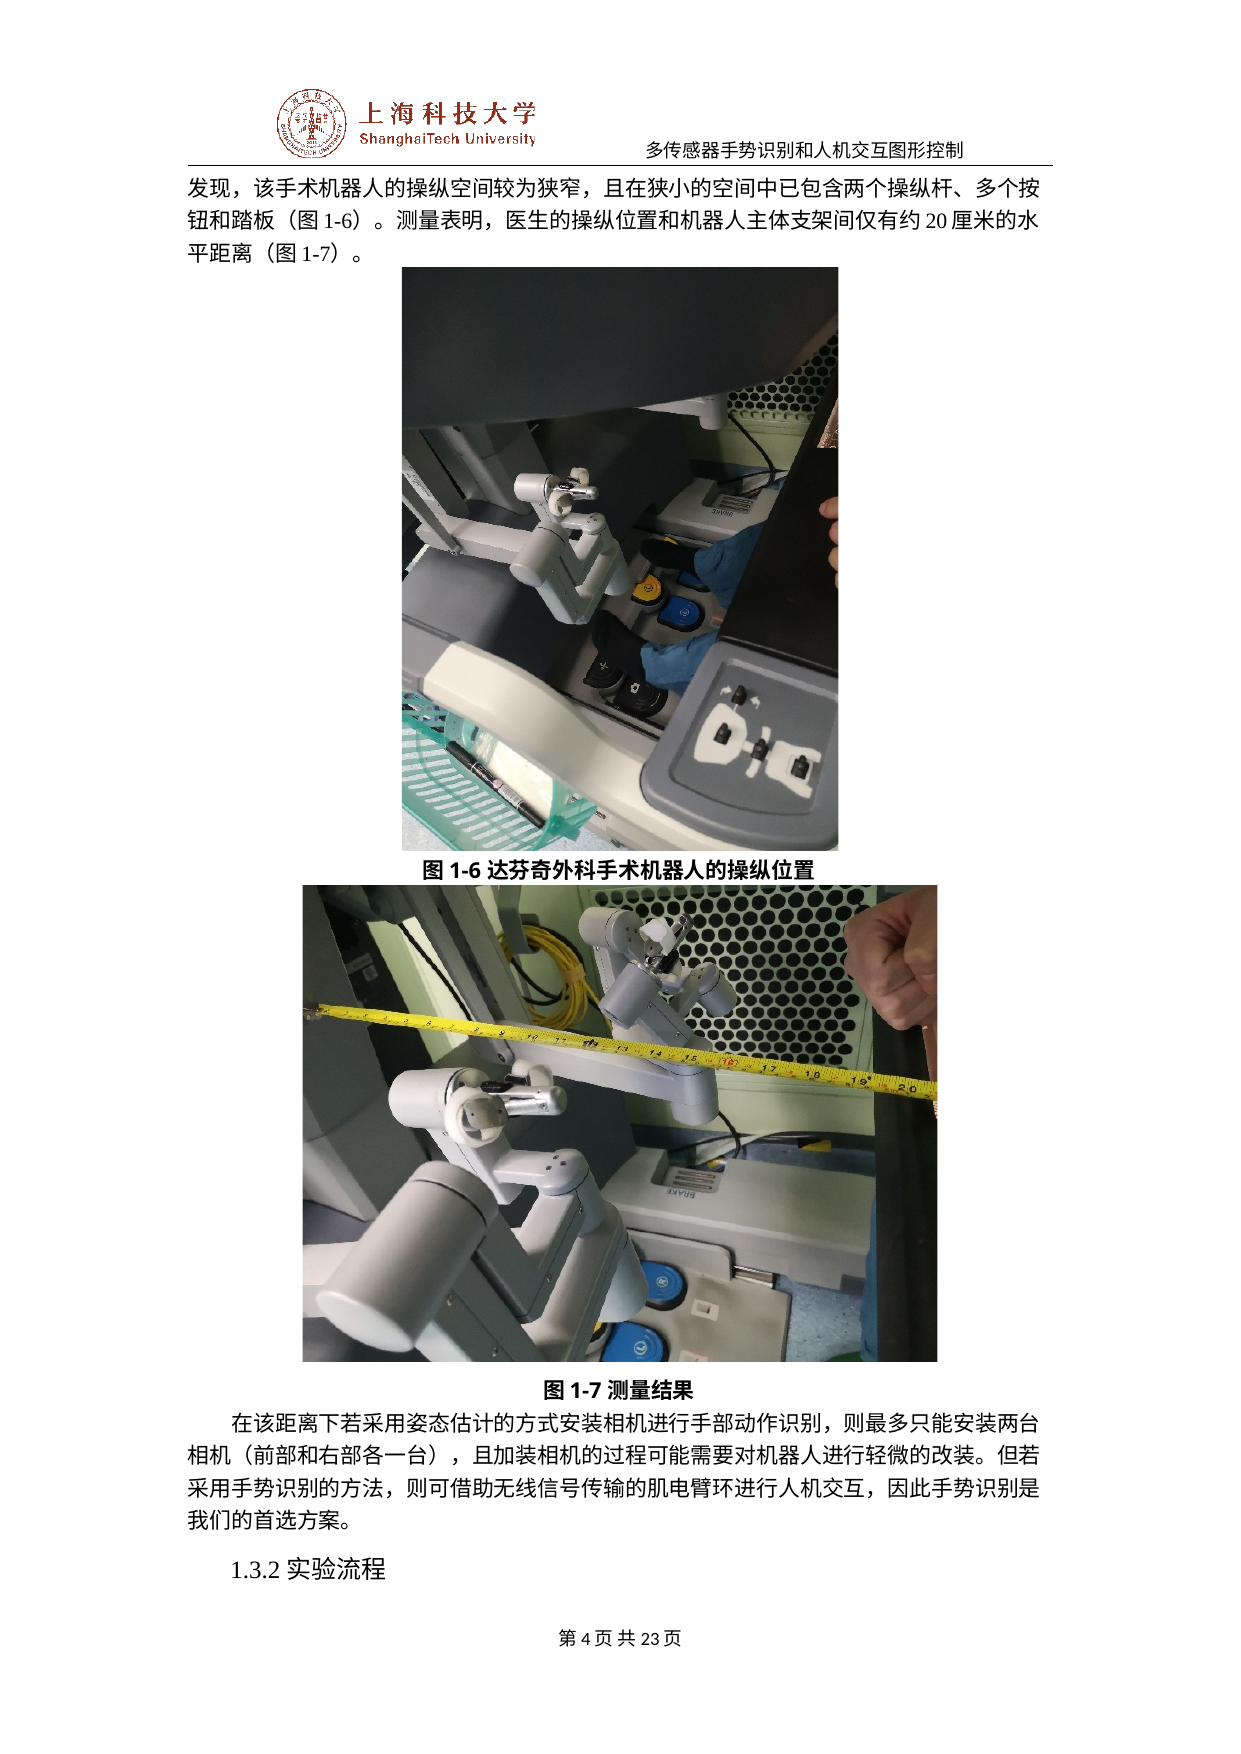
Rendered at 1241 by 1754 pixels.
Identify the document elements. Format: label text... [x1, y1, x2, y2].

picture [276, 88, 535, 158]
text 在该距离下若采用姿态估计的方式安装相机进行手部动作识别，则最多只能安装两台相机（前部和右部各一台），且加装相机的过程可能需要对机器人进行轻微的改装。但若采用手势识别的方法，则可借助无线信号传输的肌电臂环进行人机交互，因此手势识别是我们的首选方案。 [187, 1405, 1053, 1535]
text 1.3.2 实验流程 [187, 1535, 1050, 1600]
text 图1-6 达芬奇外科手术机器人的操纵位置 [187, 853, 1050, 885]
picture [302, 885, 938, 1362]
picture [401, 267, 839, 851]
text 图1-7 测量结果 [187, 1373, 1050, 1405]
